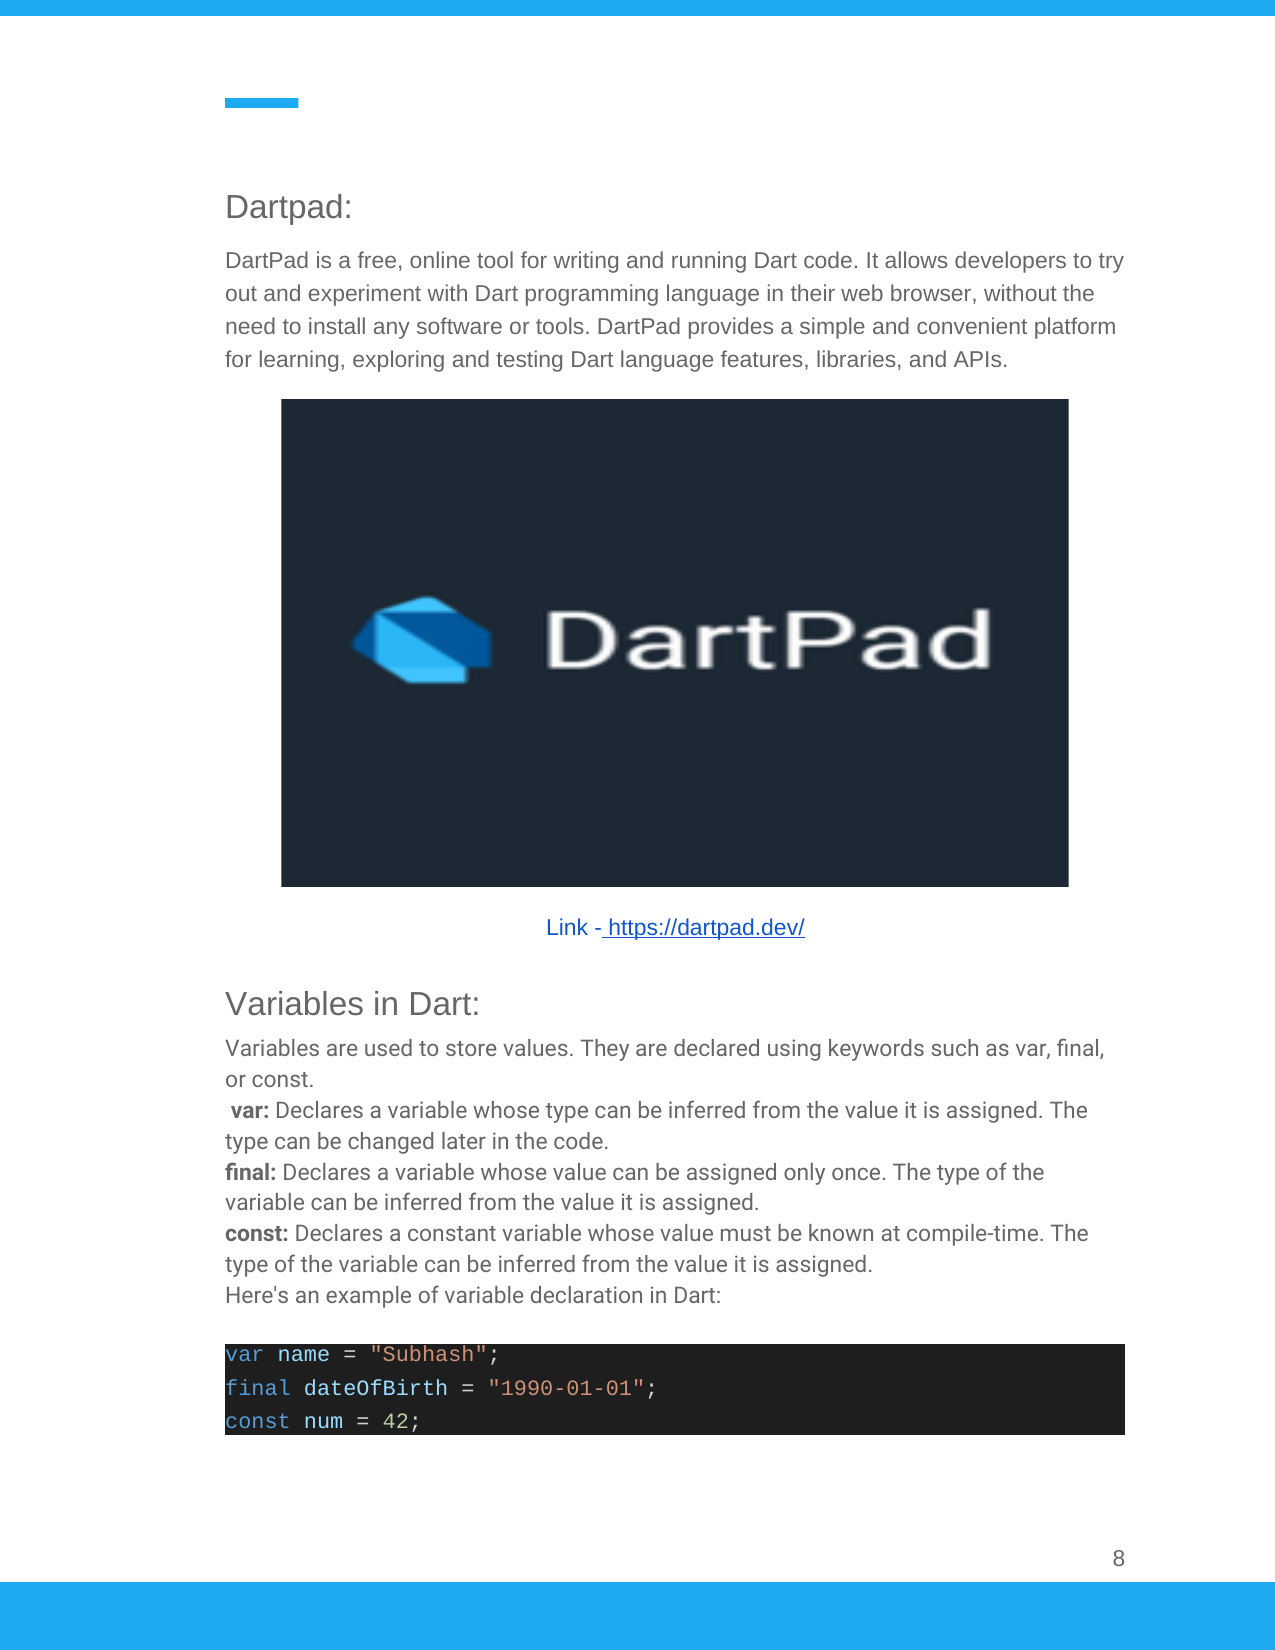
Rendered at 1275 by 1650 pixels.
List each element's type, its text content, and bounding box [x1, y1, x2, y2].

text final: Declares a variable whose value can be assigned only once. The type of the variable can be inferred from the value it is assigned. [225, 1159, 1125, 1216]
text final dateOfBirth = "1990-01-01"; [225, 1377, 1125, 1402]
text var: Declares a variable whose type can be inferred from the value it is assigned. The type can be changed later in the code. [225, 1097, 1125, 1155]
picture [225, 98, 299, 108]
text Link - https://dartpad.dev/ [225, 914, 1125, 940]
text const: Declares a constant variable whose value must be known at compile-time. The type of the variable can be inferred from the value it is assigned. [225, 1220, 1125, 1278]
picture [281, 399, 1069, 887]
picture [0, 1582, 1275, 1650]
text Here's an example of variable declaration in Dart: [225, 1282, 1125, 1309]
text Variables are used to store values. They are declared using keywords such as var, final, or const. [225, 1035, 1125, 1093]
subtitle Dartpad: [225, 187, 1125, 226]
text var name = "Subhash"; [225, 1344, 1125, 1368]
subtitle Variables in Dart: [225, 984, 1125, 1023]
text DartPad is a free, online tool for writing and running Dart code. It allows developers to try out and experiment with Dart programming language in their web browser, without the need to install any software or tools. DartPad provides a simple and convenient platform for learning, exploring and testing Dart language features, libraries, and APIs. [225, 247, 1125, 372]
picture [0, 0, 1275, 16]
text const num = 42; [225, 1411, 1125, 1435]
